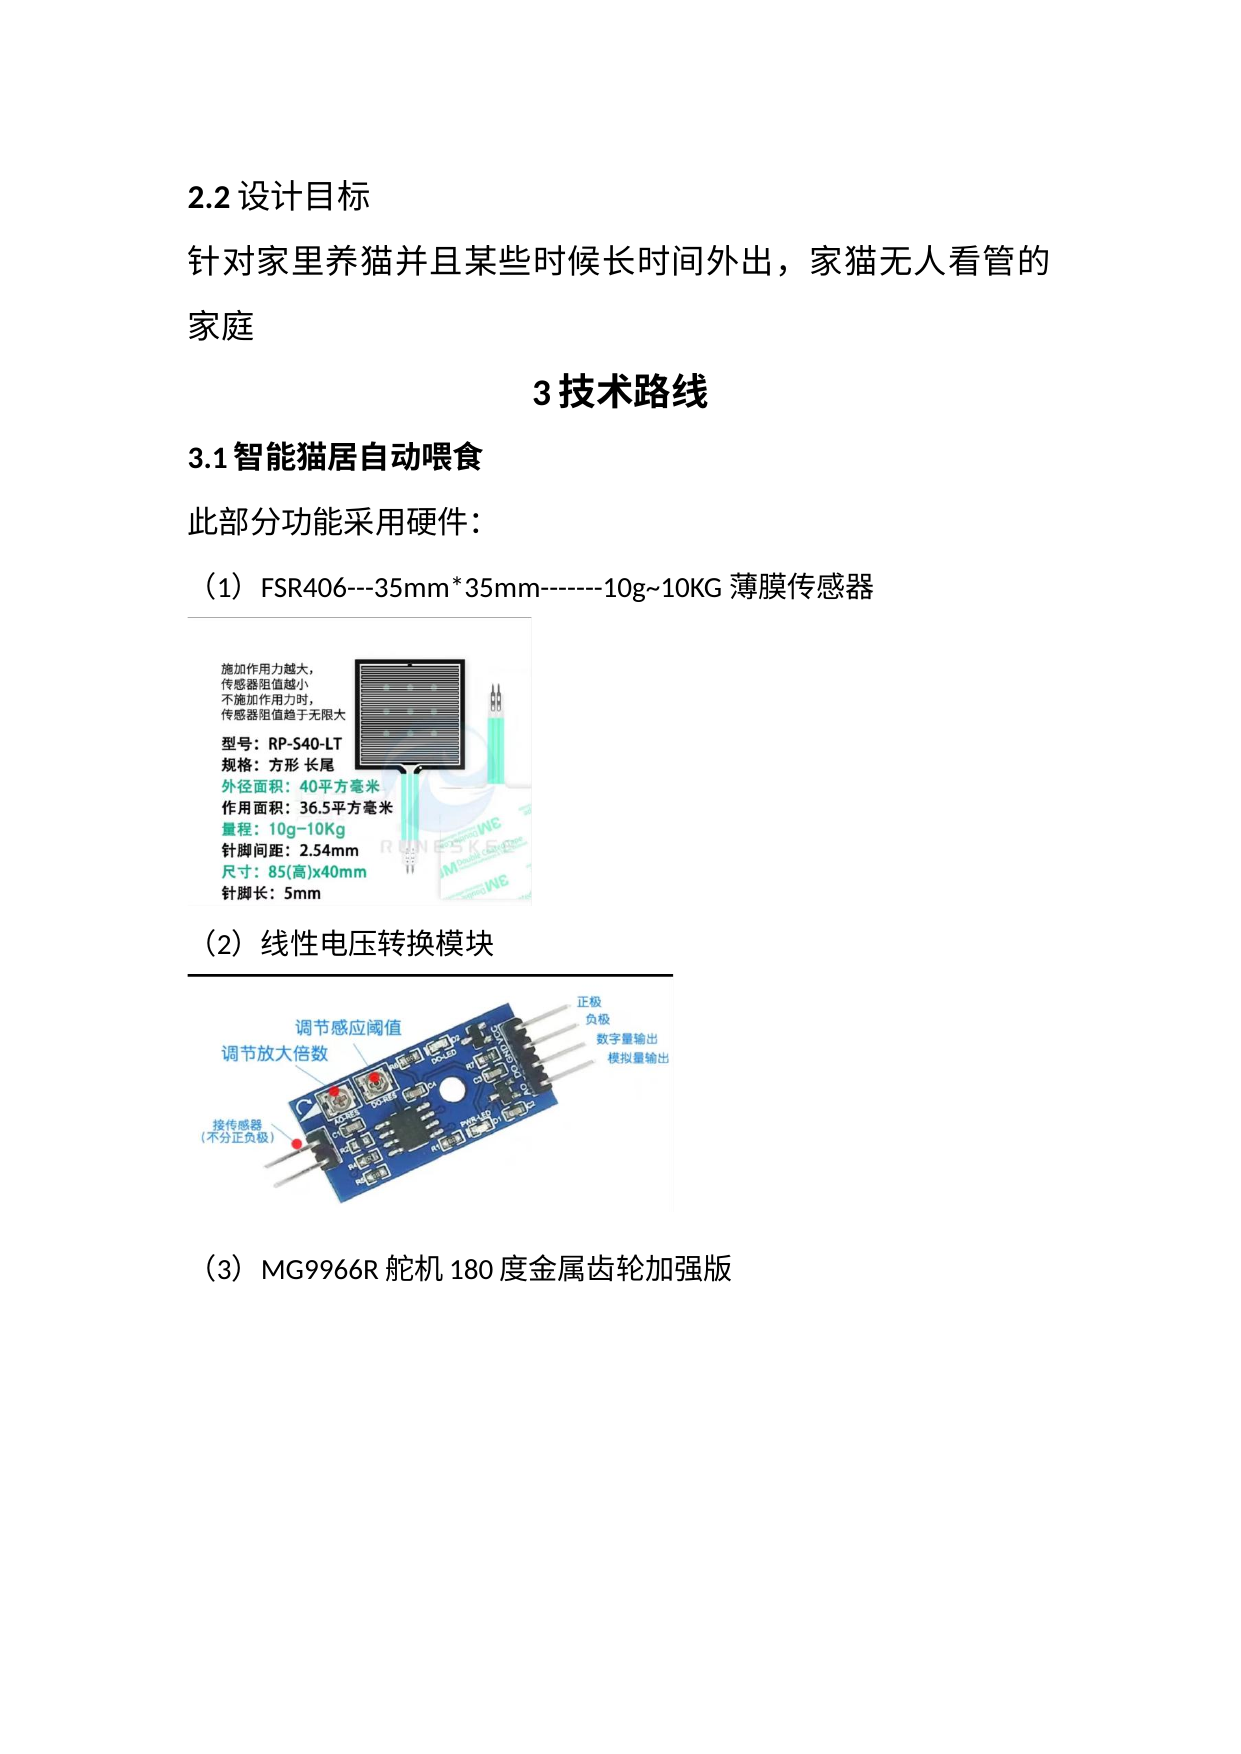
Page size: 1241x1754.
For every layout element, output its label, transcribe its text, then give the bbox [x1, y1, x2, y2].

picture [187, 617, 532, 906]
text （1）FSR406---35mm*35mm-------10g~10KG薄膜传感器 [187, 552, 1053, 617]
picture [187, 974, 674, 1212]
list MG9966R舵机180度金属齿轮加强版 [187, 1234, 1053, 1299]
text （2）线性电压转换模块 [187, 909, 1053, 974]
list 3技术路线 [187, 357, 1053, 422]
list 此部分功能采用硬件： [187, 487, 1053, 552]
list 3.1智能猫居自动喂食 [187, 422, 1053, 487]
list 2.2设计目标 [187, 162, 1053, 227]
list 针对家里养猫并且某些时候长时间外出，家猫无人看管的家庭 [187, 227, 1053, 357]
